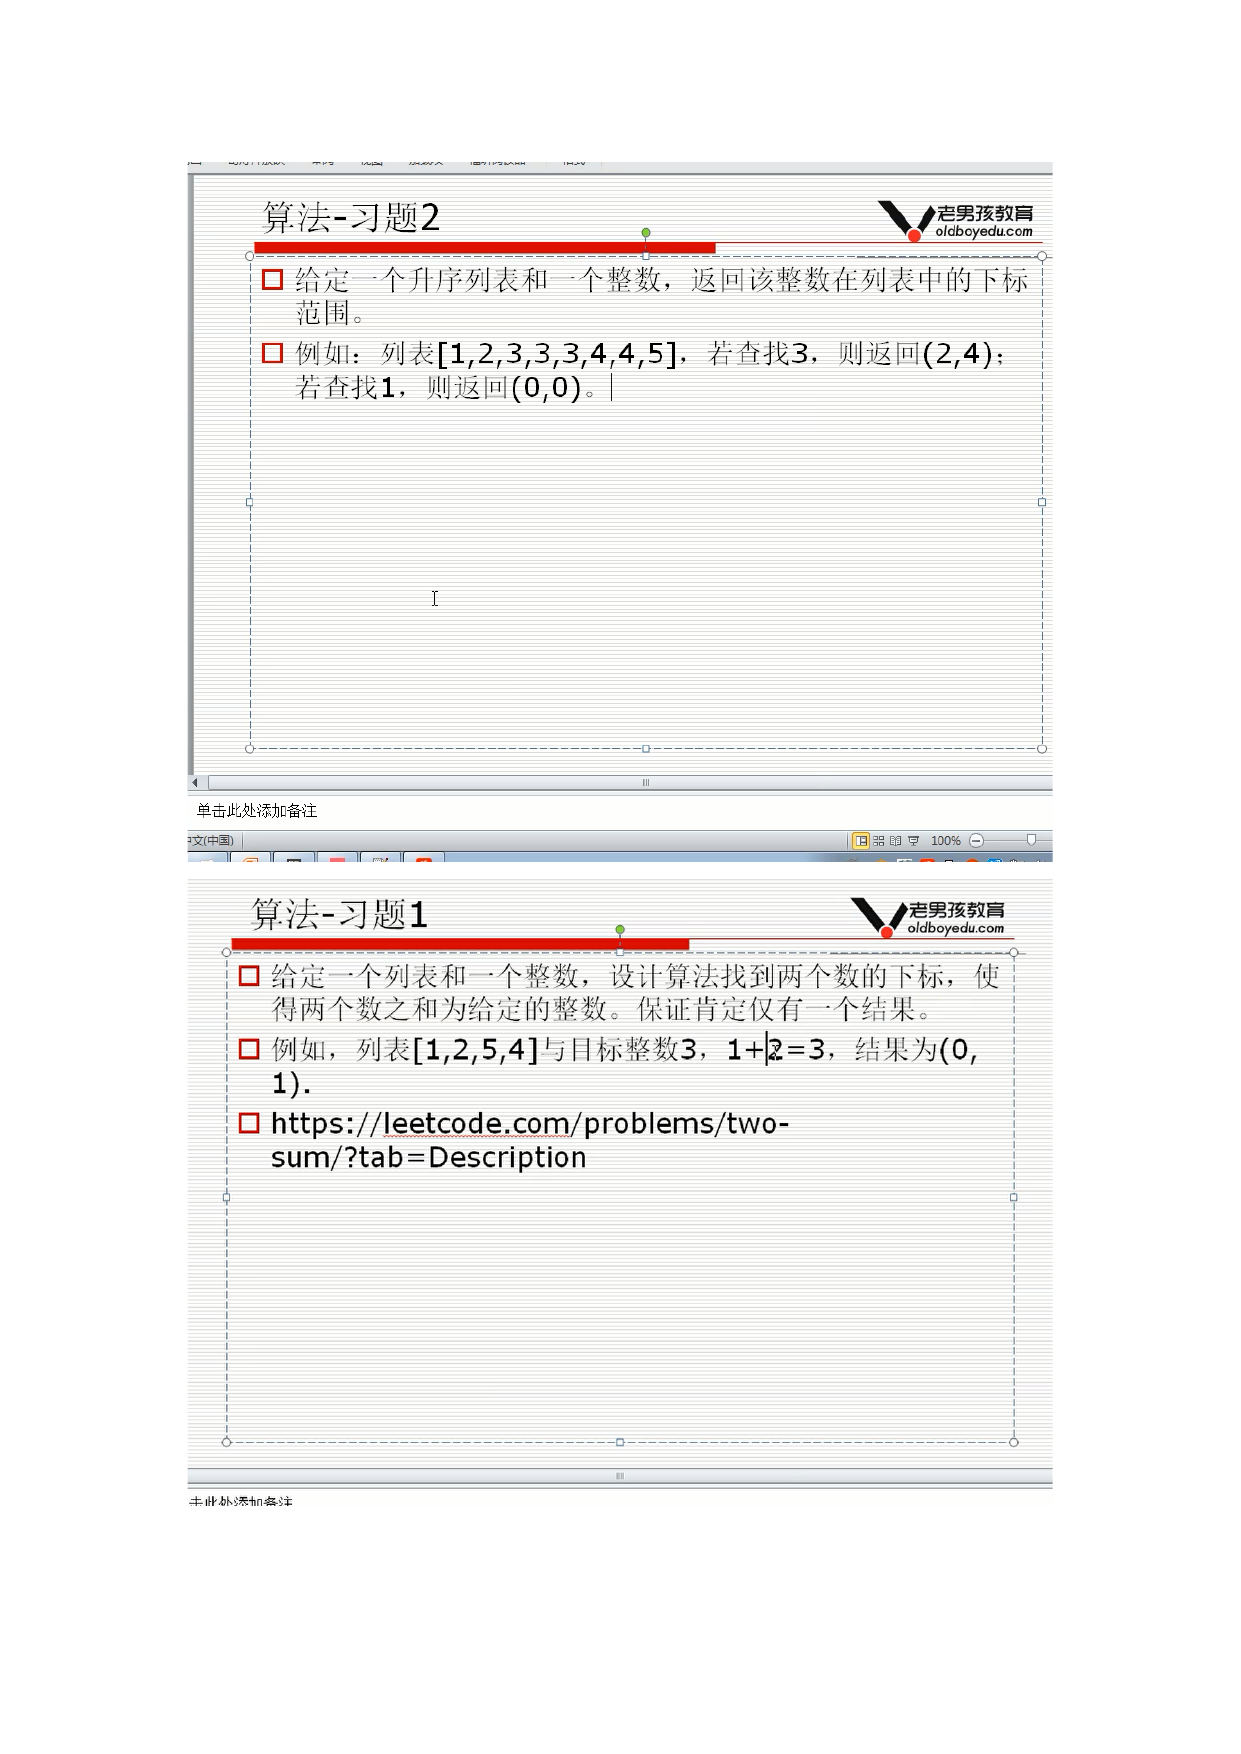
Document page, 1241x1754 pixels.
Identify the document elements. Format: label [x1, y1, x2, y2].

picture [187, 162, 1053, 862]
picture [187, 877, 1053, 1506]
